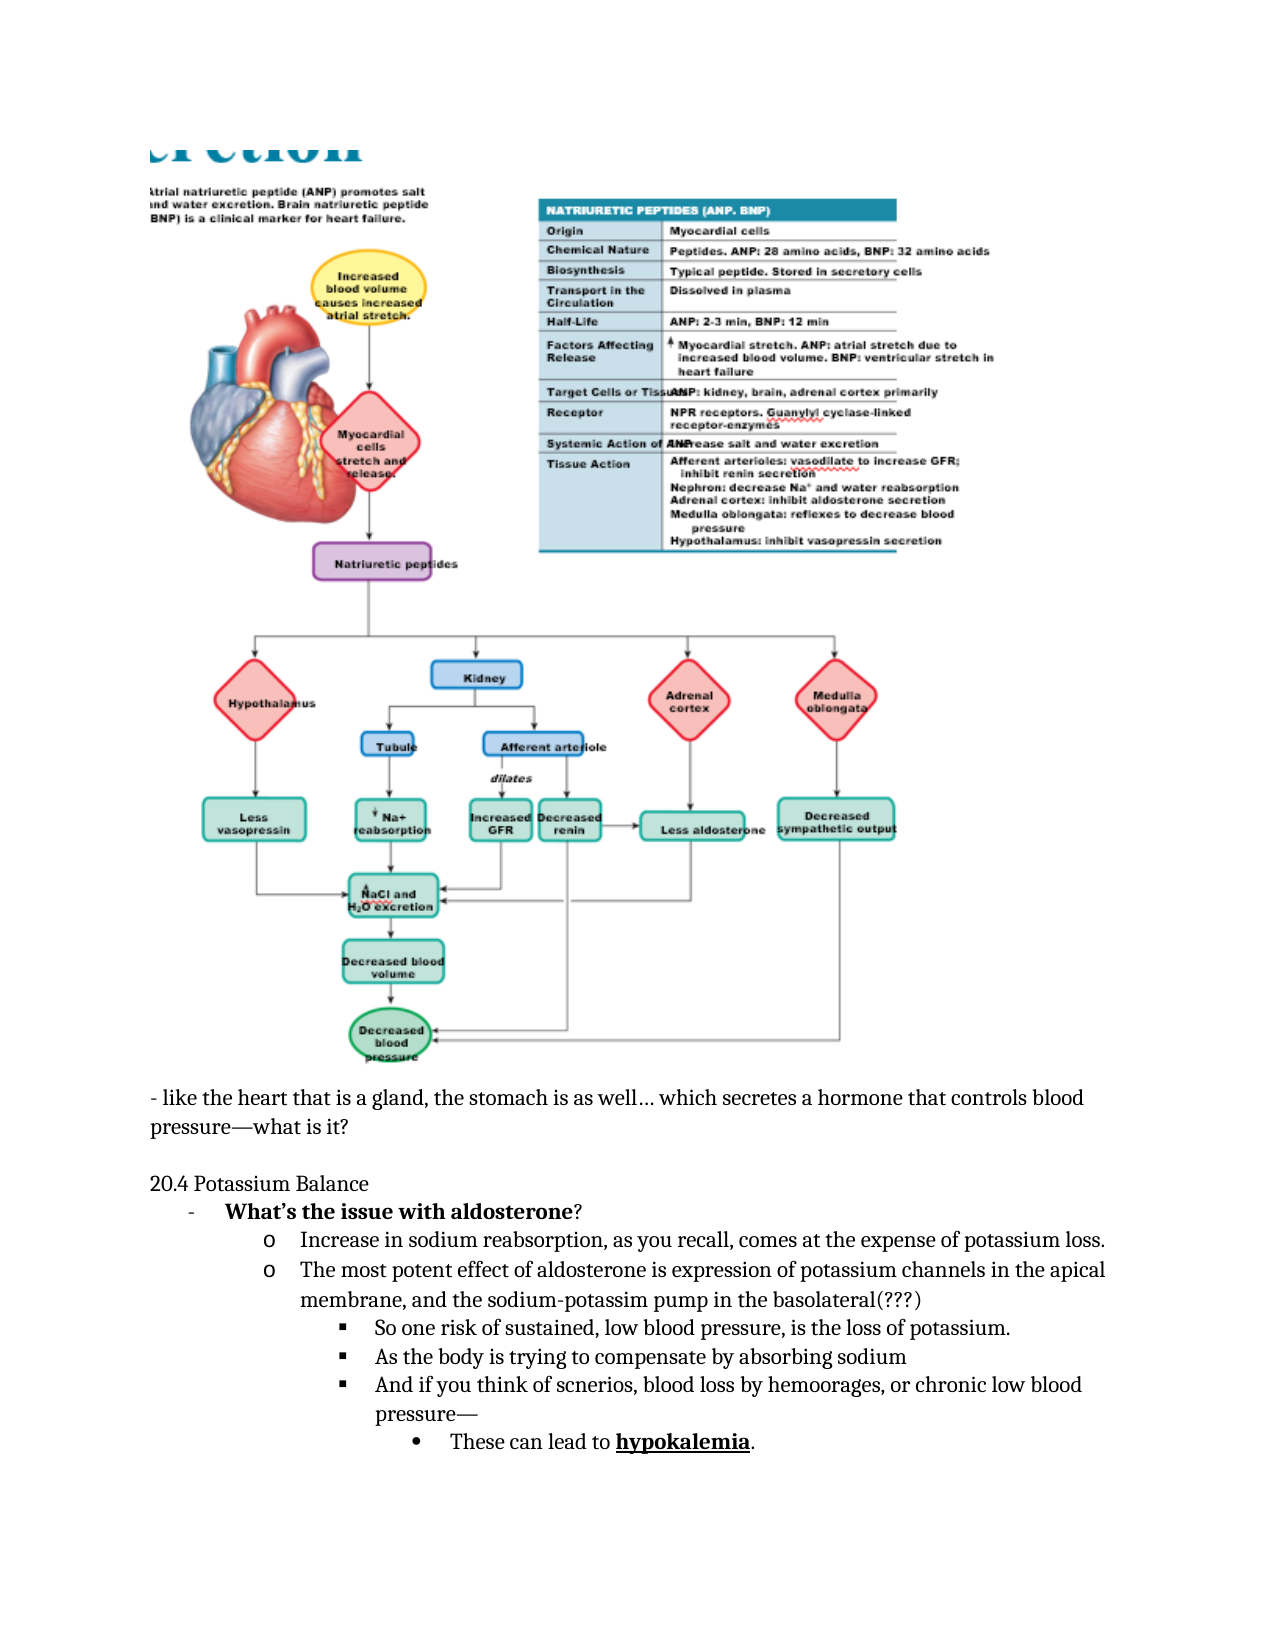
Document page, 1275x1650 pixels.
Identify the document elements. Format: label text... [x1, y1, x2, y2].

list As the body is trying to compensate by absorbing sodium [337, 1343, 1125, 1370]
picture [150, 150, 1008, 1083]
list What’s the issue with aldosterone? [187, 1199, 1125, 1225]
list These can lead to hypokalemia. [412, 1429, 1125, 1455]
list Increase in sodium reabsorption, as you recall, comes at the expense of potassium loss. [262, 1227, 1125, 1255]
picture [297, 150, 309, 159]
text 20.4 Potassium Balance [150, 1170, 1125, 1197]
text - like the heart that is a gland, the stomach is as well… which secretes a hormone that controls blood pressure—what is it? [150, 1085, 1125, 1140]
list So one risk of sustained, low blood pressure, is the loss of potassium. [337, 1315, 1125, 1341]
list And if you think of scnerios, blood loss by hemoorages, or chronic low blood pressure— [337, 1372, 1125, 1427]
list The most potent effect of aldosterone is expression of potassium channels in the apical membrane, and the sodium-potassim pump in the basolateral(???) [262, 1257, 1125, 1313]
